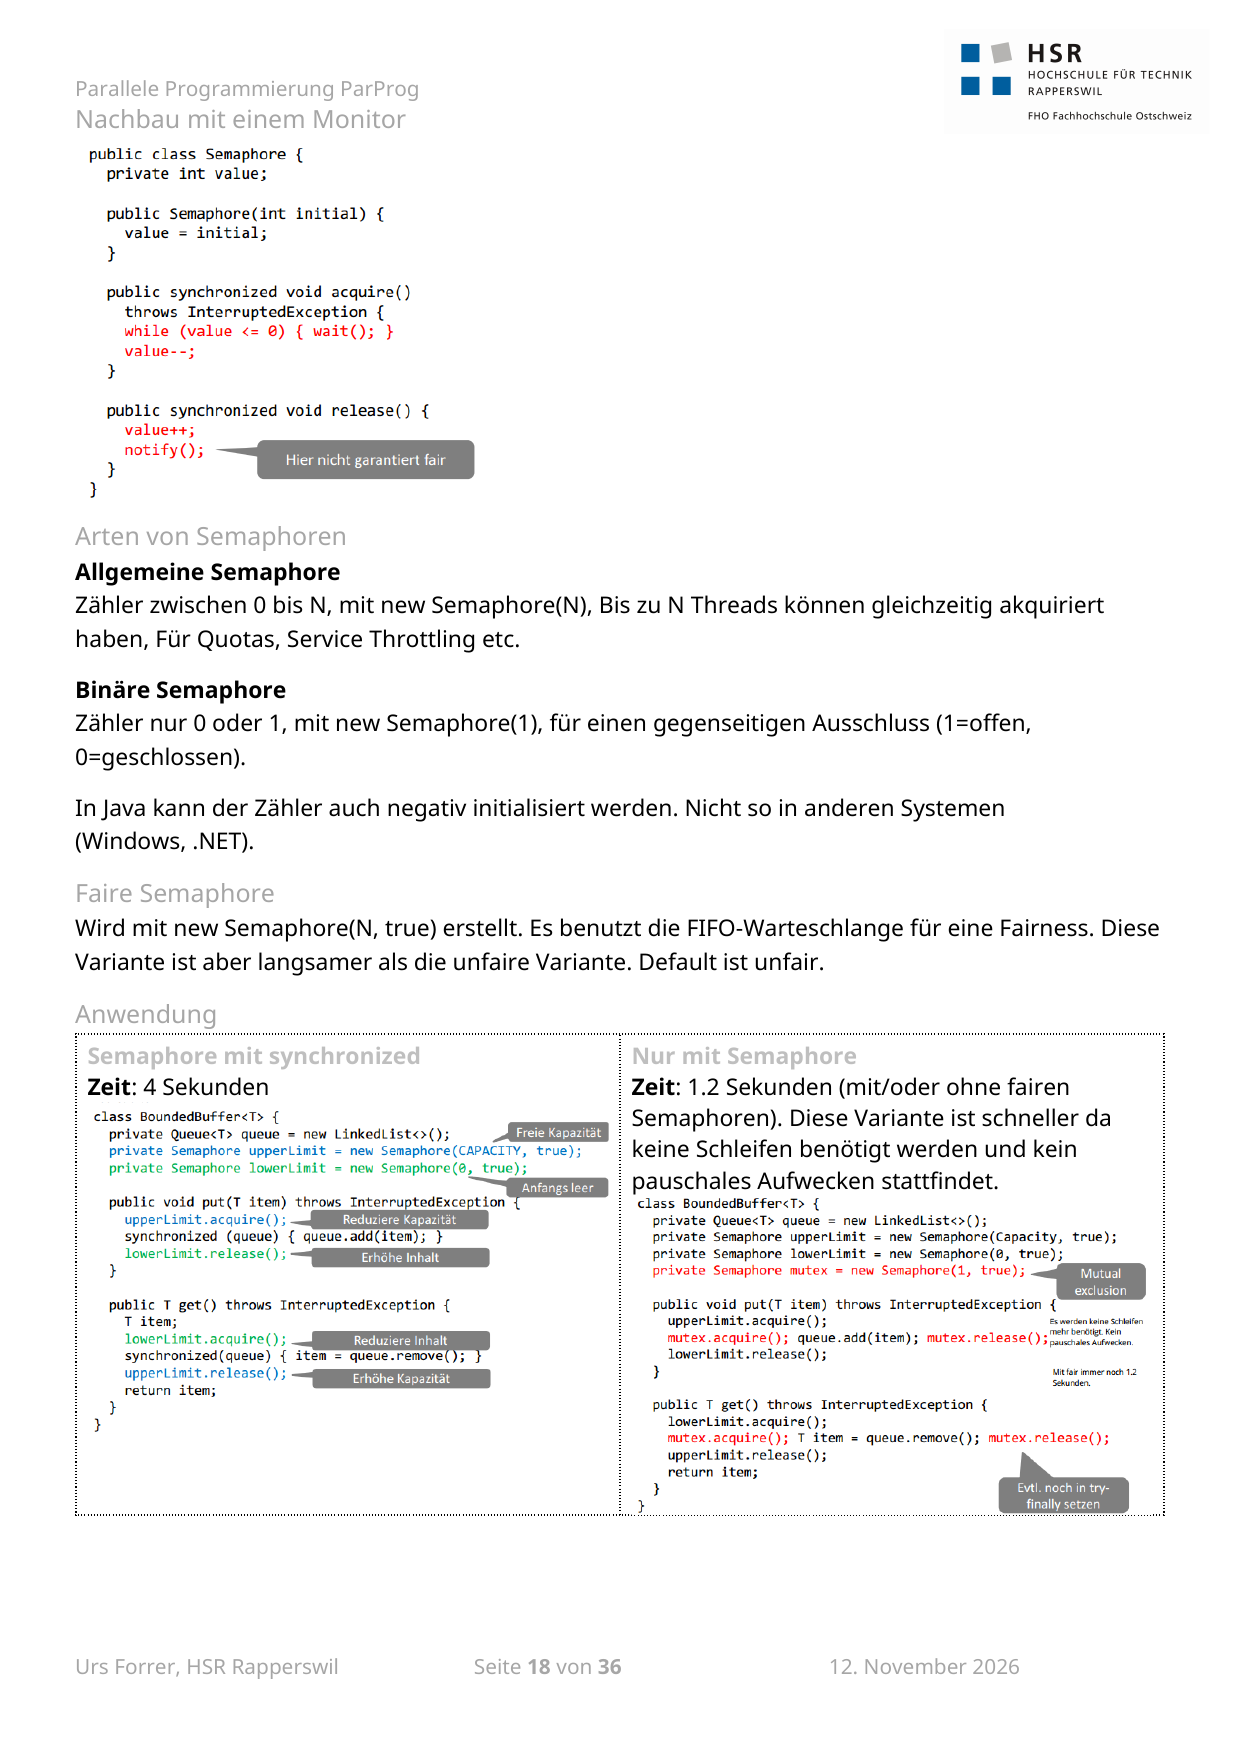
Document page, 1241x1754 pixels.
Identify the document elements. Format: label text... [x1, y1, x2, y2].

subtitle Anwendung [75, 997, 1165, 1031]
table_header Semaphore mit synchronized Zeit: 4 Sekunden [76, 1033, 620, 1514]
table_header Nur mit Semaphore Zeit: 1.2 Sekunden (mit/oder ohne fairen Semaphoren). Diese Variante ist schneller da keine Schleifen benötigt werden und kein pauschales Aufwecken stattfindet. [620, 1033, 1164, 1514]
subtitle Arten von Semaphoren [75, 519, 1165, 553]
picture [75, 138, 499, 500]
text Allgemeine Semaphore Zähler zwischen 0 bis N, mit new Semaphore(N), Bis zu N Threads können gleichzeitig akquiriert haben, Für Quotas, Service Throttling etc. [75, 556, 1165, 654]
text Wird mit new Semaphore(N, true) erstellt. Es benutzt die FIFO-Warteschlange für eine Fairness. Diese Variante ist aber langsamer als die unfaire Variante. Default ist unfair. [75, 912, 1165, 977]
picture [87, 1102, 609, 1434]
text Binäre Semaphore Zähler nur 0 oder 1, mit new Semaphore(1), für einen gegenseitigen Ausschluss (1=offen, 0=geschlossen). [75, 673, 1165, 772]
text In Java kann der Zähler auch negativ initialisiert werden. Nicht so in anderen Systemen (Windows, .NET). [75, 791, 1165, 856]
subtitle Nachbau mit einem Monitor [75, 102, 1165, 136]
picture [631, 1195, 1153, 1515]
subtitle Faire Semaphore [75, 876, 1165, 910]
picture [943, 29, 1210, 134]
